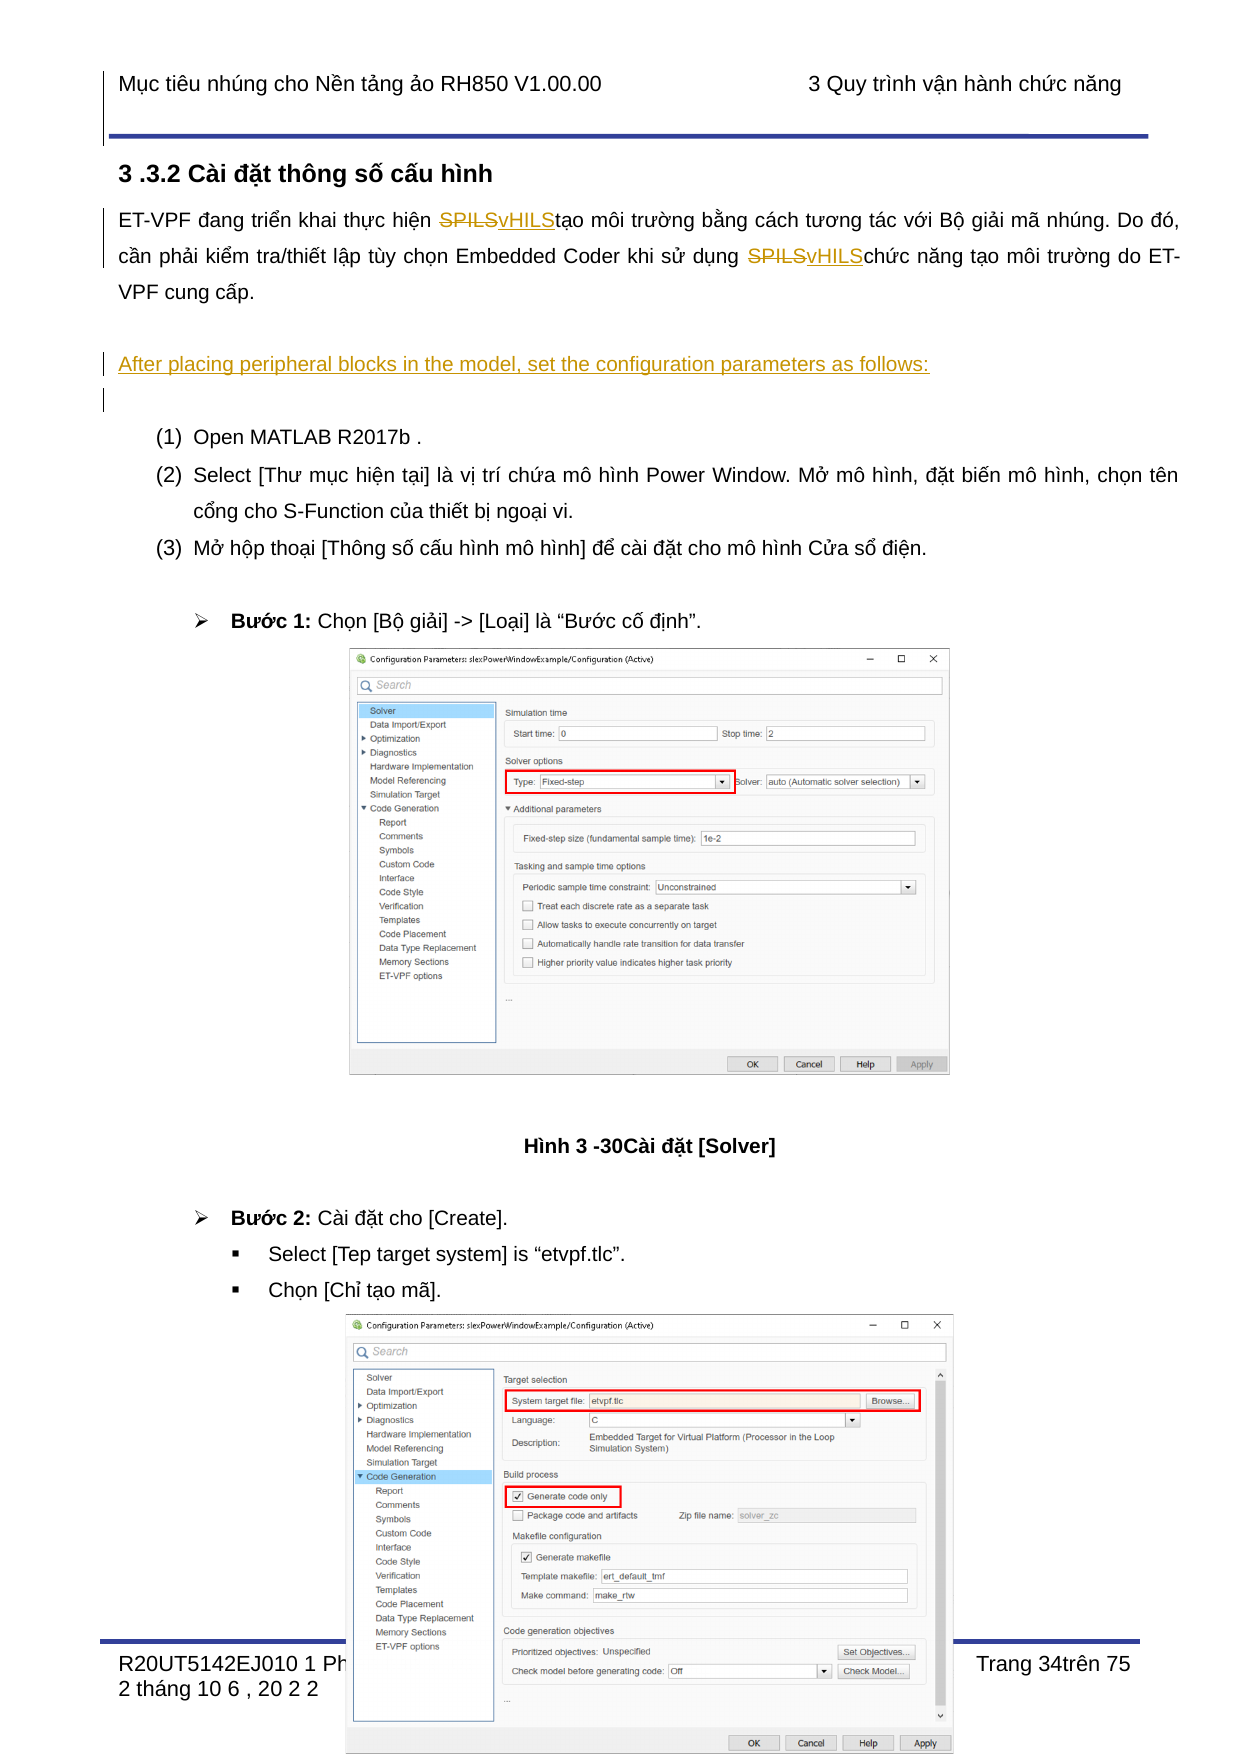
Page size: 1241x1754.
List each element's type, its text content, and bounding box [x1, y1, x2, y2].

picture [349, 648, 950, 1075]
picture [345, 1314, 954, 1754]
list Select [Thư mục hiện tại] là vị trí chứa mô hình Power Window. Mở mô hình, đặt biến mô hình, chọn tên cổng cho S-Function của thiết bị ngoại vi. [156, 462, 1181, 523]
list Mở hộp thoại [Thông số cấu hình mô hình] để cài đặt cho mô hình Cửa sổ điện. [156, 535, 1181, 560]
list Open MATLAB R2017b . [156, 424, 1181, 449]
list Chọn [Chỉ tạo mã]. [231, 1278, 1181, 1302]
list Bước 2: Cài đặt cho [Create]. [193, 1206, 1181, 1230]
subtitle 3 .3.2 Cài đặt thông số cấu hình [118, 159, 1181, 188]
list Select [Tep target system] is “etvpf.tlc”. [231, 1242, 1181, 1266]
text ET-VPF đang triển khai thực hiện tạo môi trường bằng cách tương tác với Bộ giải mã nhúng. Do đó, cần phải kiểm tra/thiết lập tùy chọn Embedded Coder khi sử dụng chức năng tạo môi trường do ET-VPF cung cấp. [118, 208, 1181, 304]
list Bước 1: Chọn [Bộ giải] -> [Loại] là “Bước cố định”. [193, 609, 1181, 633]
